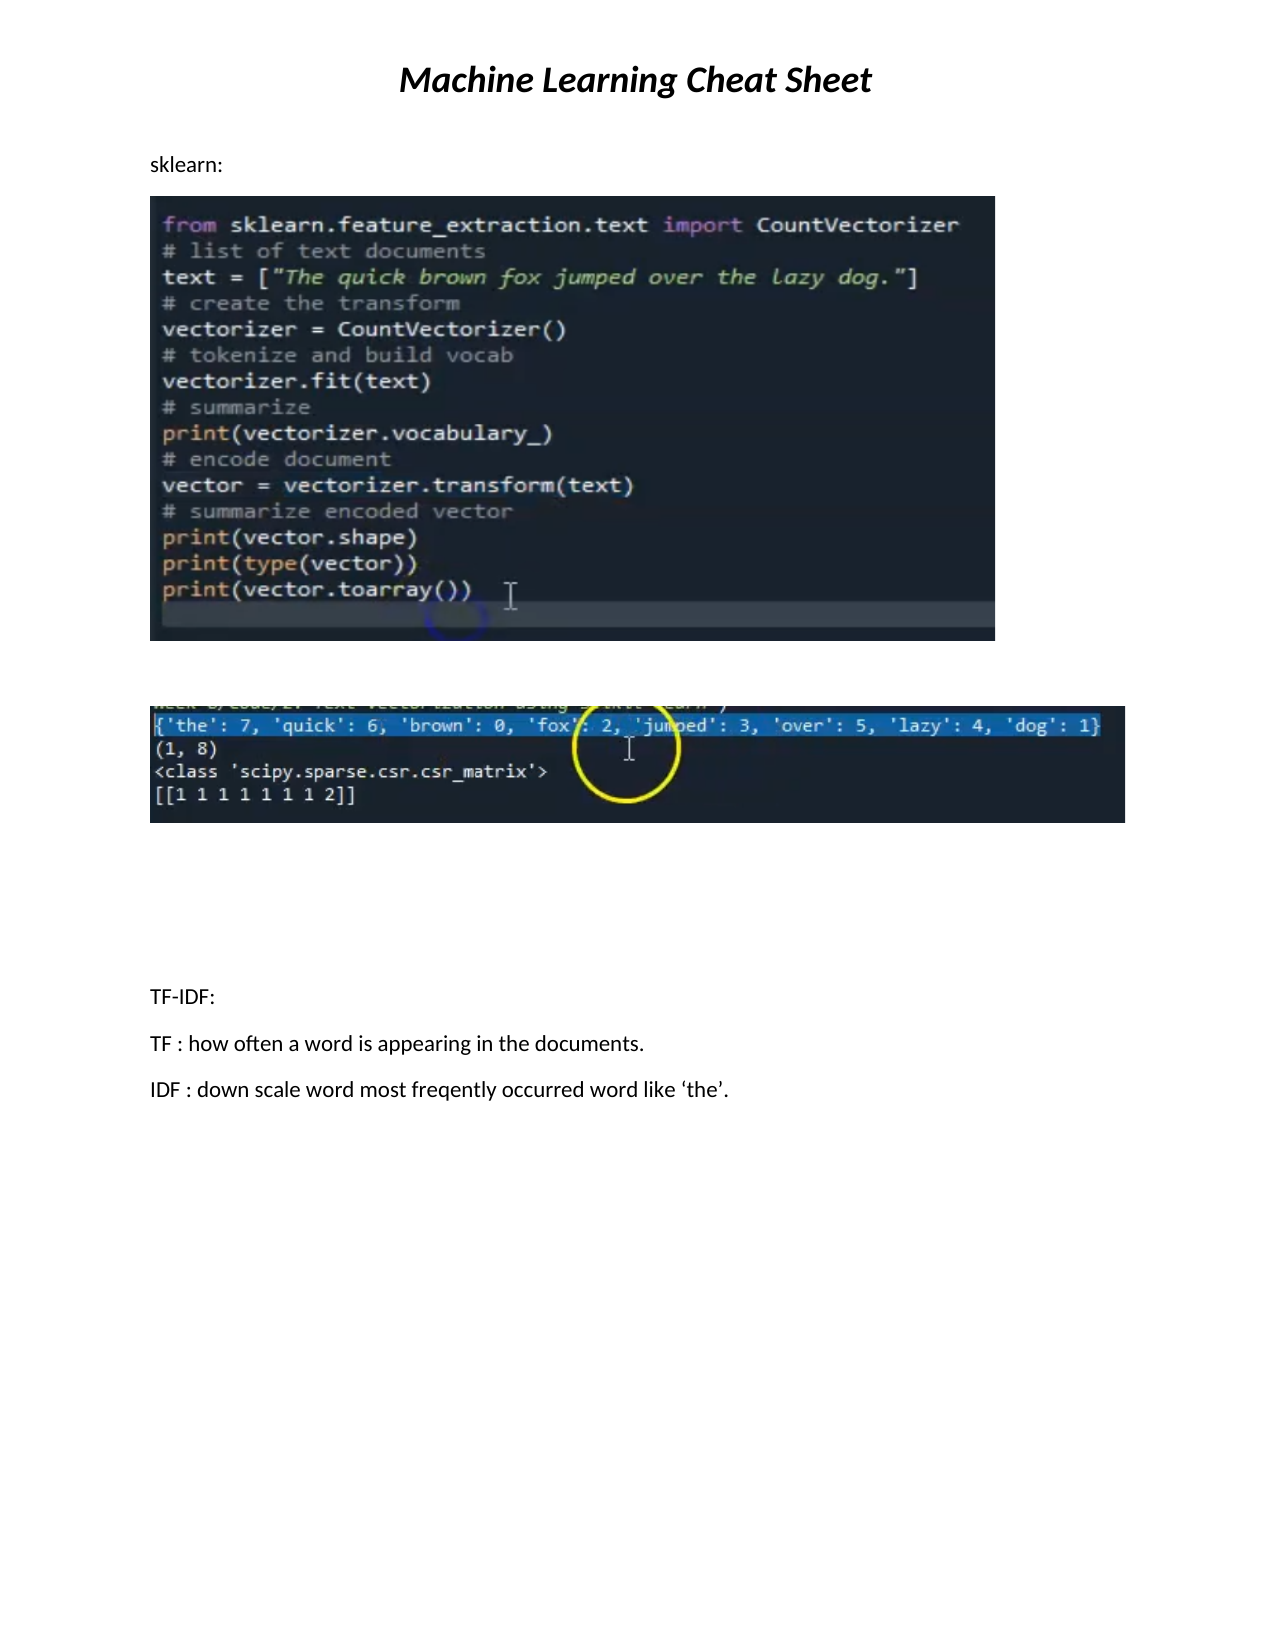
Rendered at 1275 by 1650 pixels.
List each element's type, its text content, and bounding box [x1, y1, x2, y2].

text sklearn: [150, 150, 1125, 178]
picture [150, 196, 996, 641]
text IDF : down scale word most freqently occurred word like ‘the’. [150, 1076, 1125, 1104]
picture [150, 706, 1125, 823]
text TF-IDF: [150, 982, 1125, 1010]
text TF : how often a word is appearing in the documents. [150, 1029, 1125, 1057]
